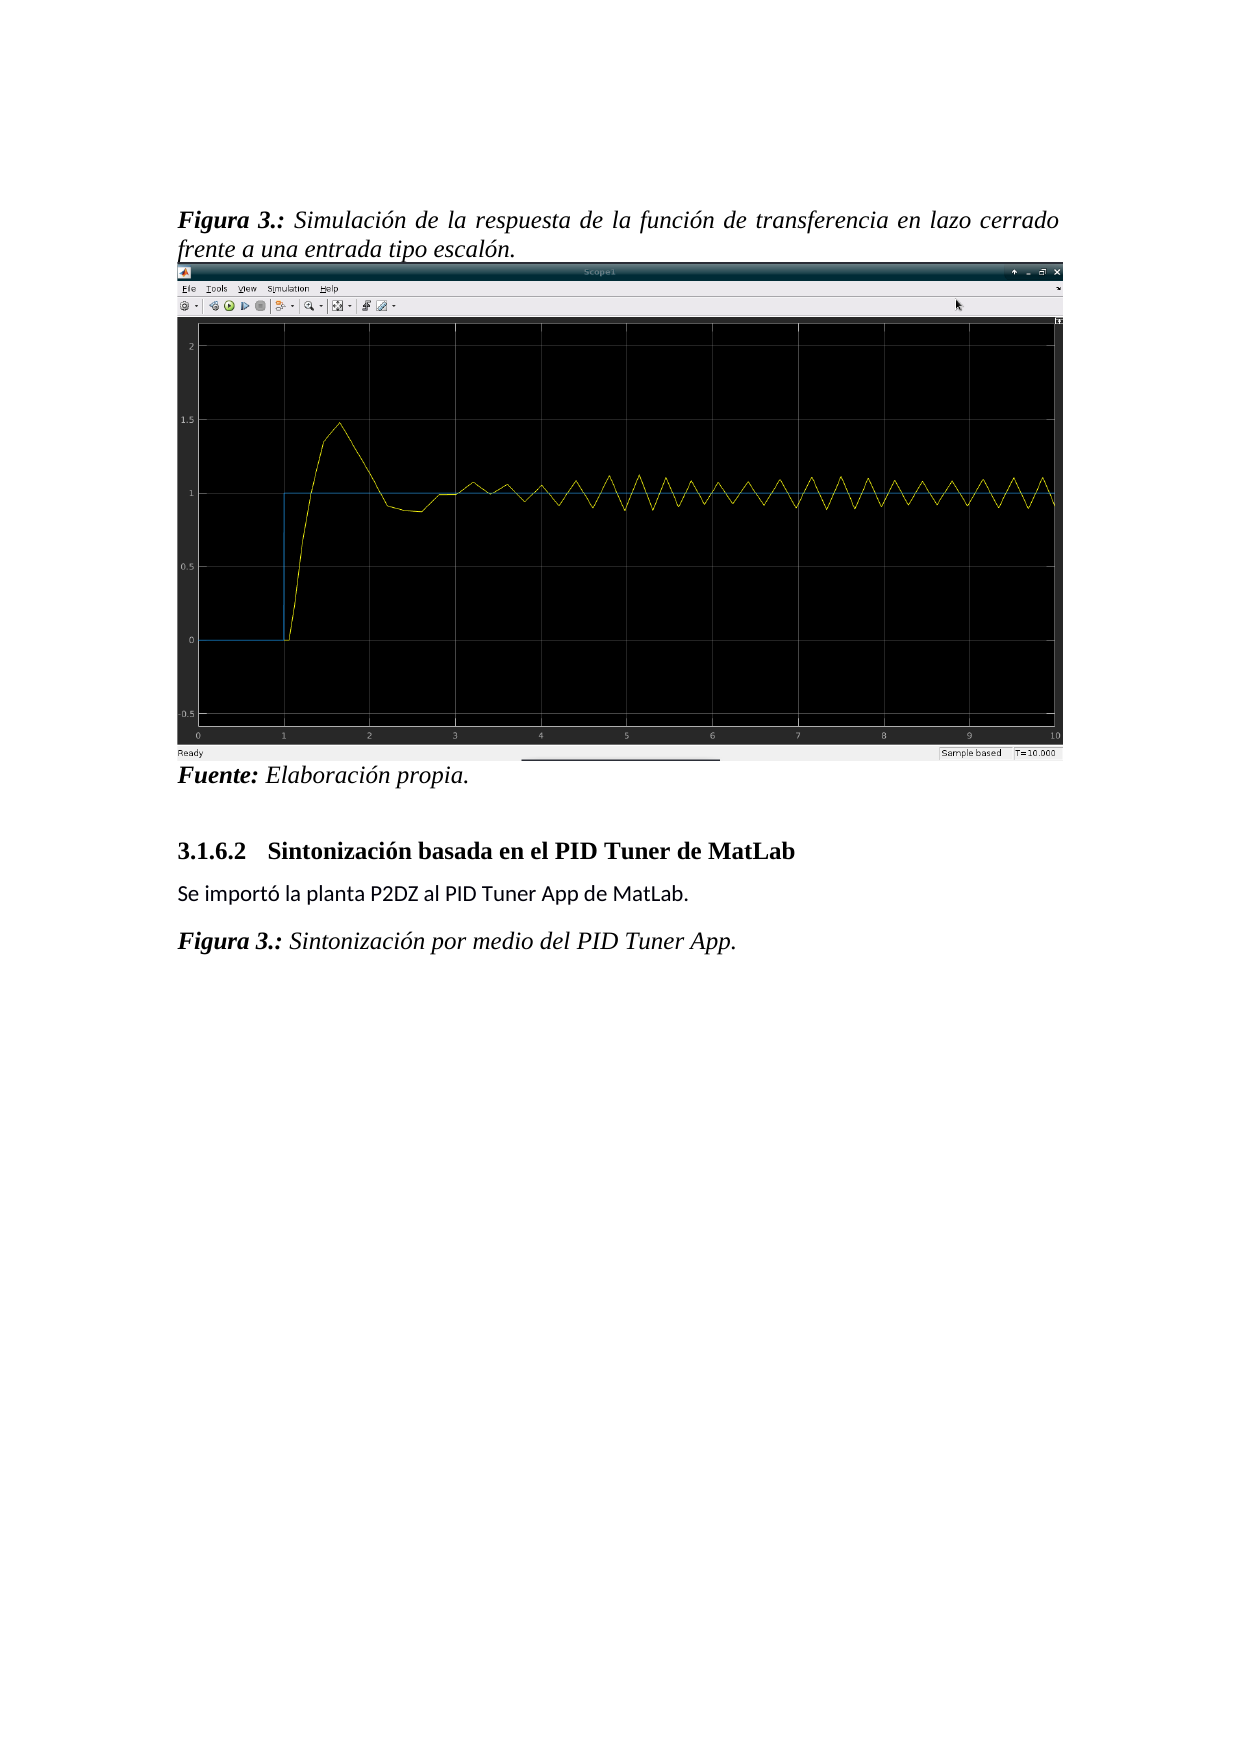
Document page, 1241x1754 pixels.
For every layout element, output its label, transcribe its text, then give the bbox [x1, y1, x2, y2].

picture [177, 282, 1063, 761]
picture [177, 262, 1063, 279]
text Se importó la planta P2DZ al PID Tuner App de MatLab. [177, 879, 1063, 907]
subtitle Sintonización basada en el PID Tuner de MatLab [177, 836, 1063, 865]
text Fuente: Elaboración propia. [177, 761, 1063, 789]
text Figura 3.: Simulación de la respuesta de la función de transferencia en lazo cerrado frente a una entrada tipo escalón. [177, 205, 1063, 262]
text Figura 3.: Sintonización por medio del PID Tuner App. [177, 926, 1063, 955]
